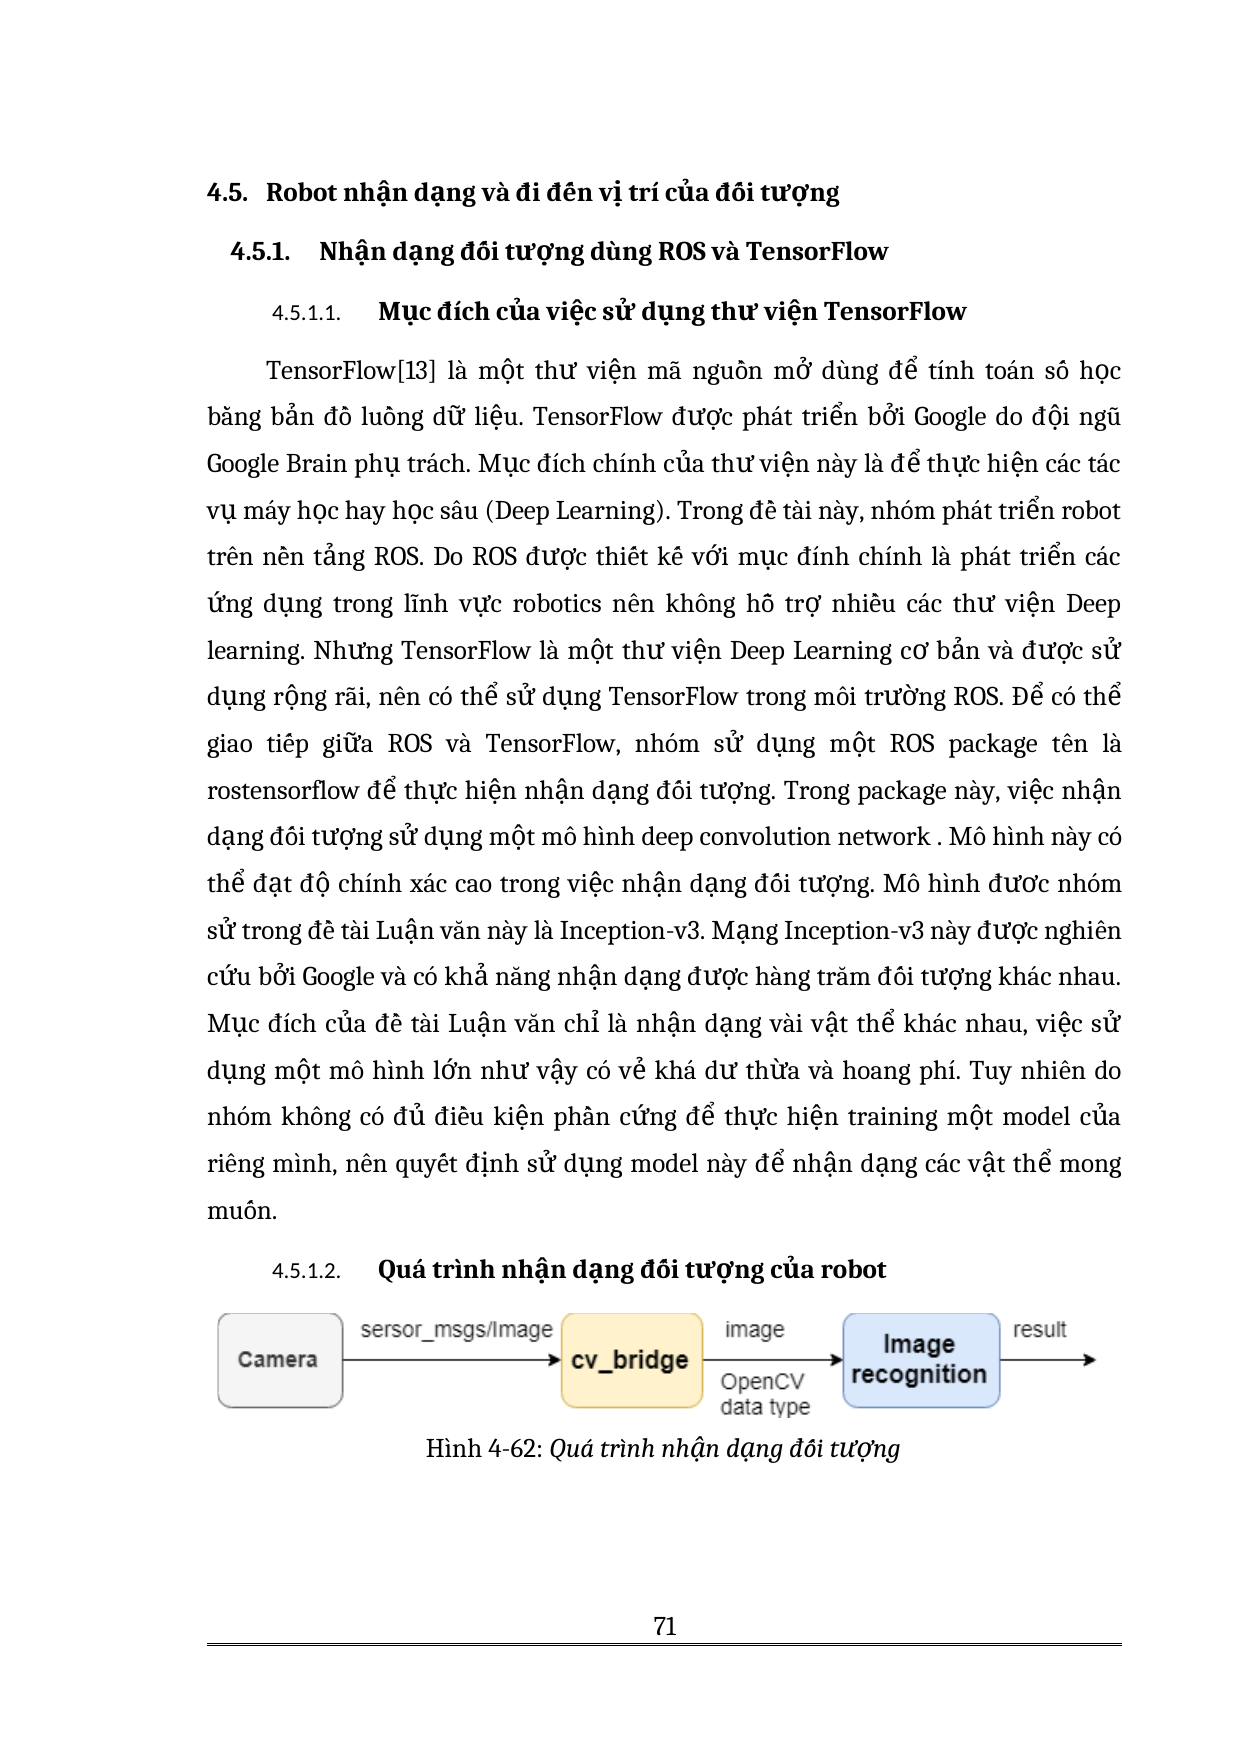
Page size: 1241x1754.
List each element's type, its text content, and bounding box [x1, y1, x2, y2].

subtitle Mục đích của việc sử dụng thư viện TensorFlow [272, 296, 1122, 327]
picture [217, 1313, 1112, 1418]
text TensorFlow[13] là một thư viện mã nguồn mở dùng để tính toán số học bằng bản đồ luồng dữ liệu. TensorFlow được phát triển bởi Google do đội ngũ Google Brain phụ trách. Mục đích chính của thư viện này là để thực hiện các tác vụ máy học hay học sâu (Deep Learning). Trong đề tài này, nhóm phát triển robot trên nền tảng ROS. Do ROS được thiết kế với mục đính chính là phát triển các ứng dụng trong lĩnh vực robotics nên không hỗ trợ nhiều các thư viện Deep learning. Nhưng TensorFlow là một thư viện Deep Learning cơ bản và được sử dụng rộng rãi, nên có thể sử dụng TensorFlow trong môi trường ROS. Để có thể giao tiếp giữa ROS và TensorFlow, nhóm sử dụng một ROS package tên là rostensorflow để thực hiện nhận dạng đối tượng. Trong package này, việc nhận dạng đối tượng sử dụng một mô hình deep convolution network . Mô hình này có thể đạt độ chính xác cao trong việc nhận dạng đối tượng. Mô hình đươc nhóm sử trong đề tài Luận văn này là Inception-v3. Mạng Inception-v3 này được nghiên cứu bởi Google và có khả năng nhận dạng được hàng trăm đối tượng khác nhau. Mục đích của đề tài Luận văn chỉ là nhận dạng vài vật thể khác nhau, việc sử dụng một mô hình lớn như vậy có vẻ khá dư thừa và hoang phí. Tuy nhiên do nhóm không có đủ điều kiện phần cứng để thực hiện training một model của riêng mình, nên quyết định sử dụng model này để nhận dạng các vật thể mong muốn. [207, 355, 1122, 1226]
subtitle Quá trình nhận dạng đối tượng của robot [272, 1254, 1122, 1285]
subtitle Nhận dạng đối tượng dùng ROS và TensorFlow [230, 236, 1122, 267]
subtitle Robot nhận dạng và đi đến vị trí của đối tượng [207, 177, 1122, 208]
